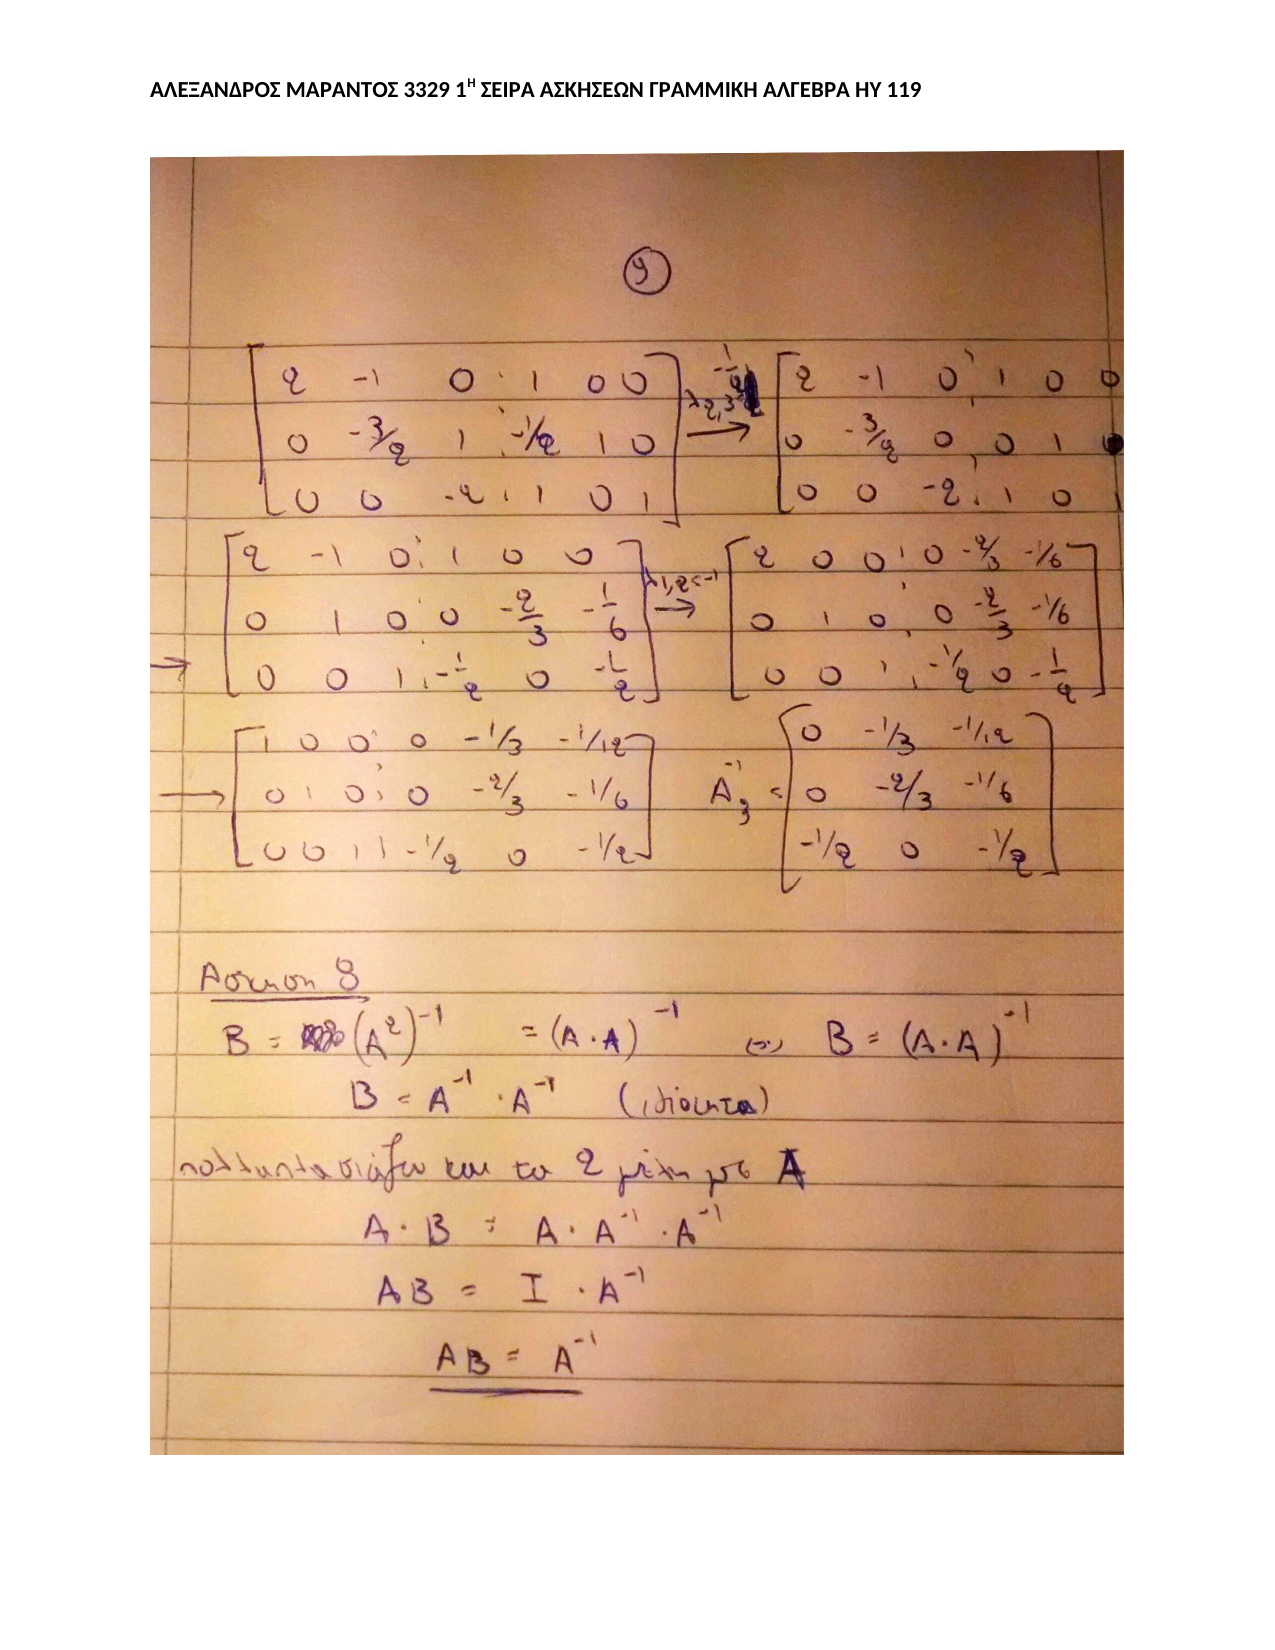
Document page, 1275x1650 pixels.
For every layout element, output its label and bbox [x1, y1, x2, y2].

picture [150, 149, 1124, 1455]
